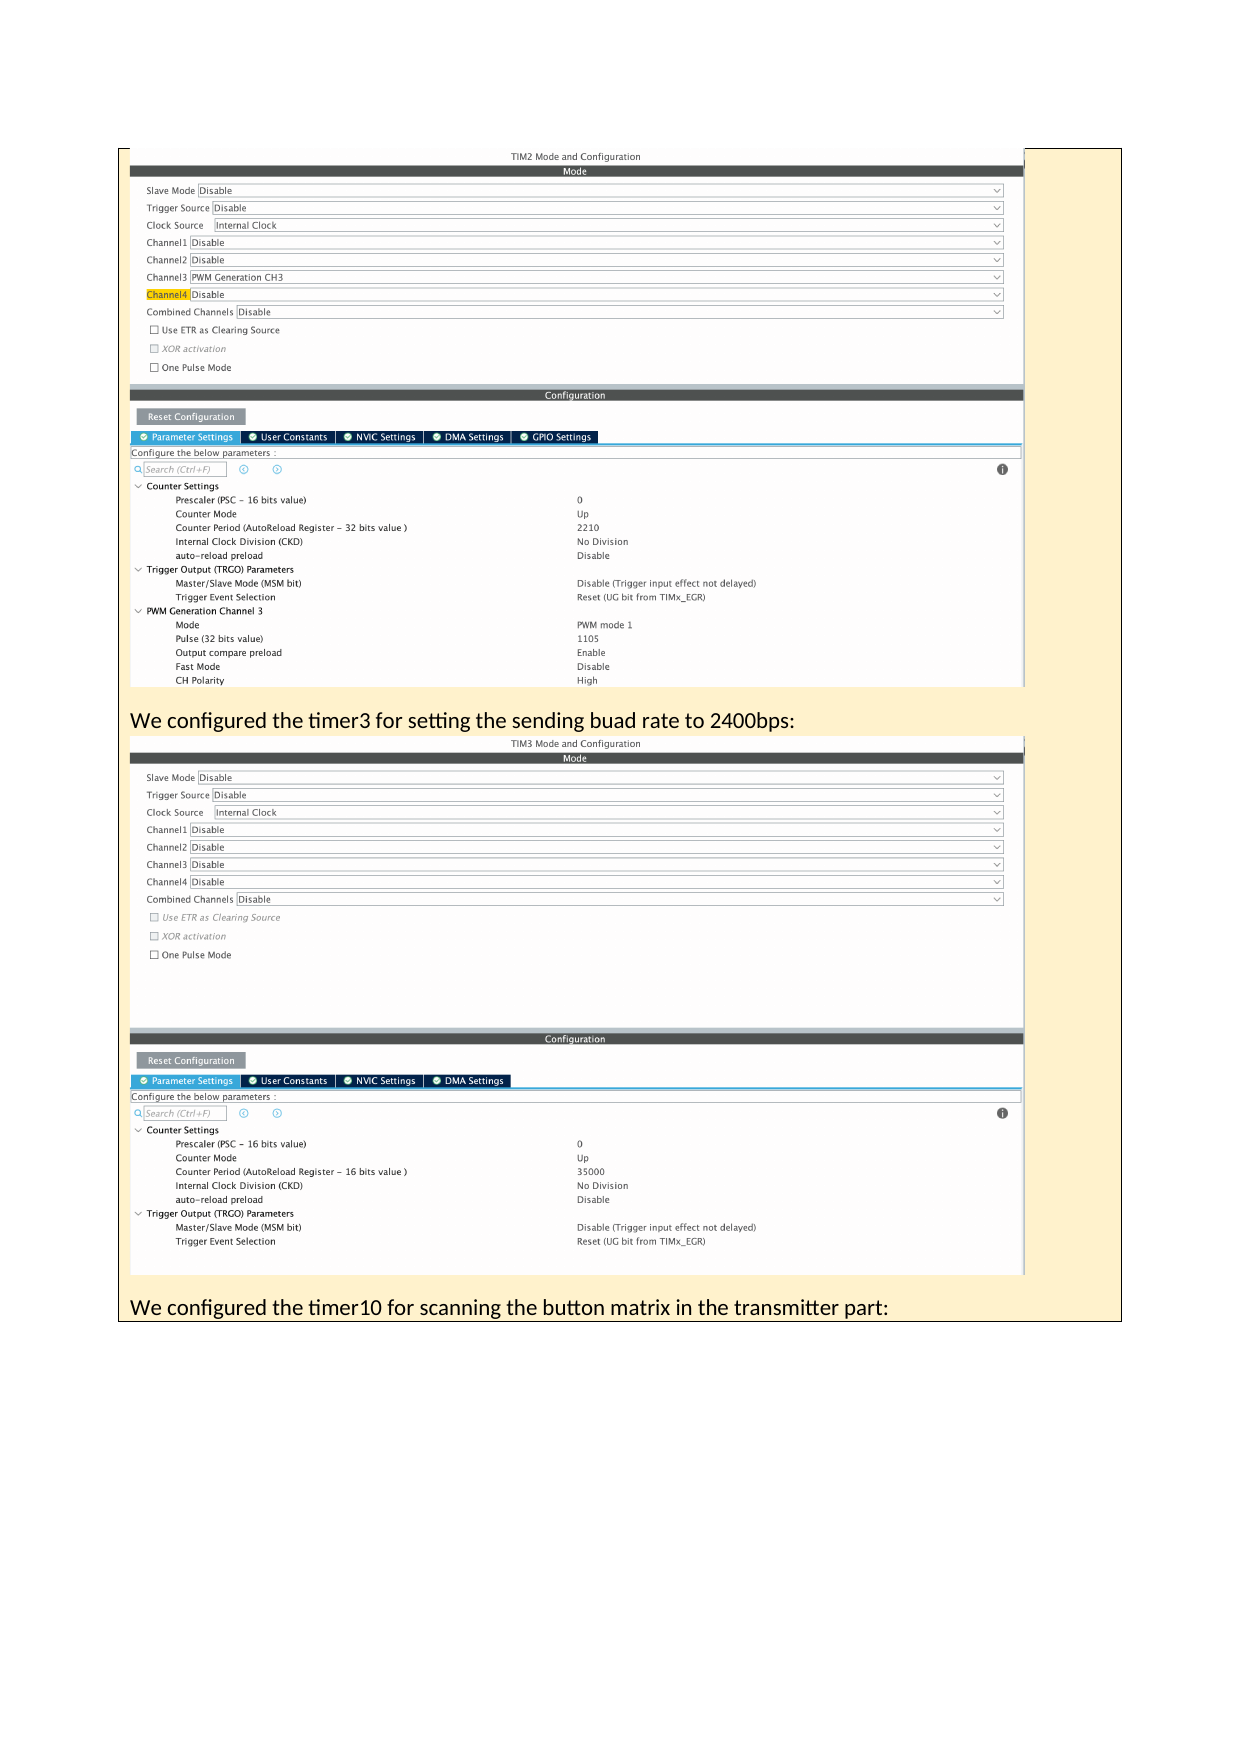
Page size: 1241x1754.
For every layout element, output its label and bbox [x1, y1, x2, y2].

table_cell [119, 149, 1121, 1321]
picture [129, 148, 1025, 687]
picture [129, 736, 1025, 1275]
